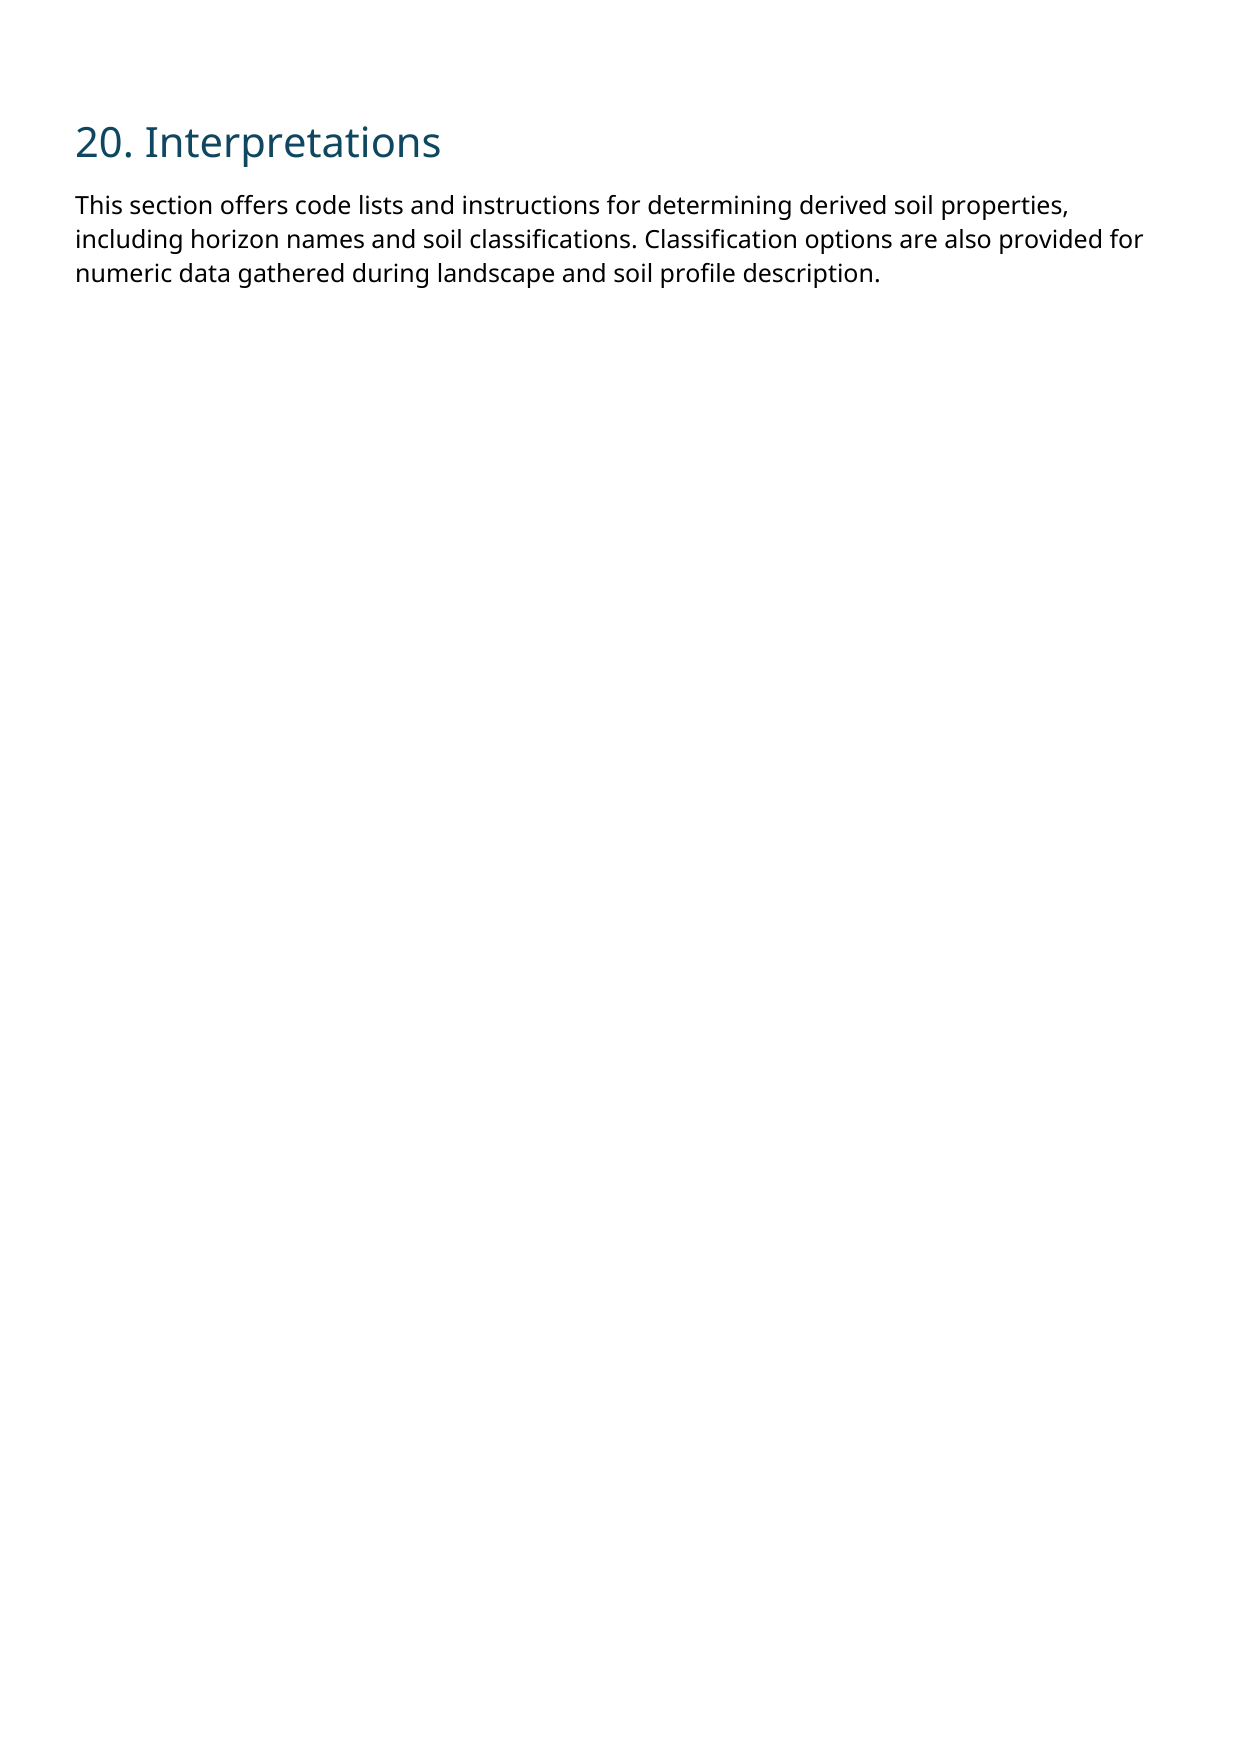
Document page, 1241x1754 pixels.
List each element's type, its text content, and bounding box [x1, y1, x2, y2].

subtitle 20. Interpretations [75, 112, 1165, 169]
text This section offers code lists and instructions for determining derived soil properties, including horizon names and soil classifications. Classification options are also provided for numeric data gathered during landscape and soil profile description. [75, 188, 1165, 290]
